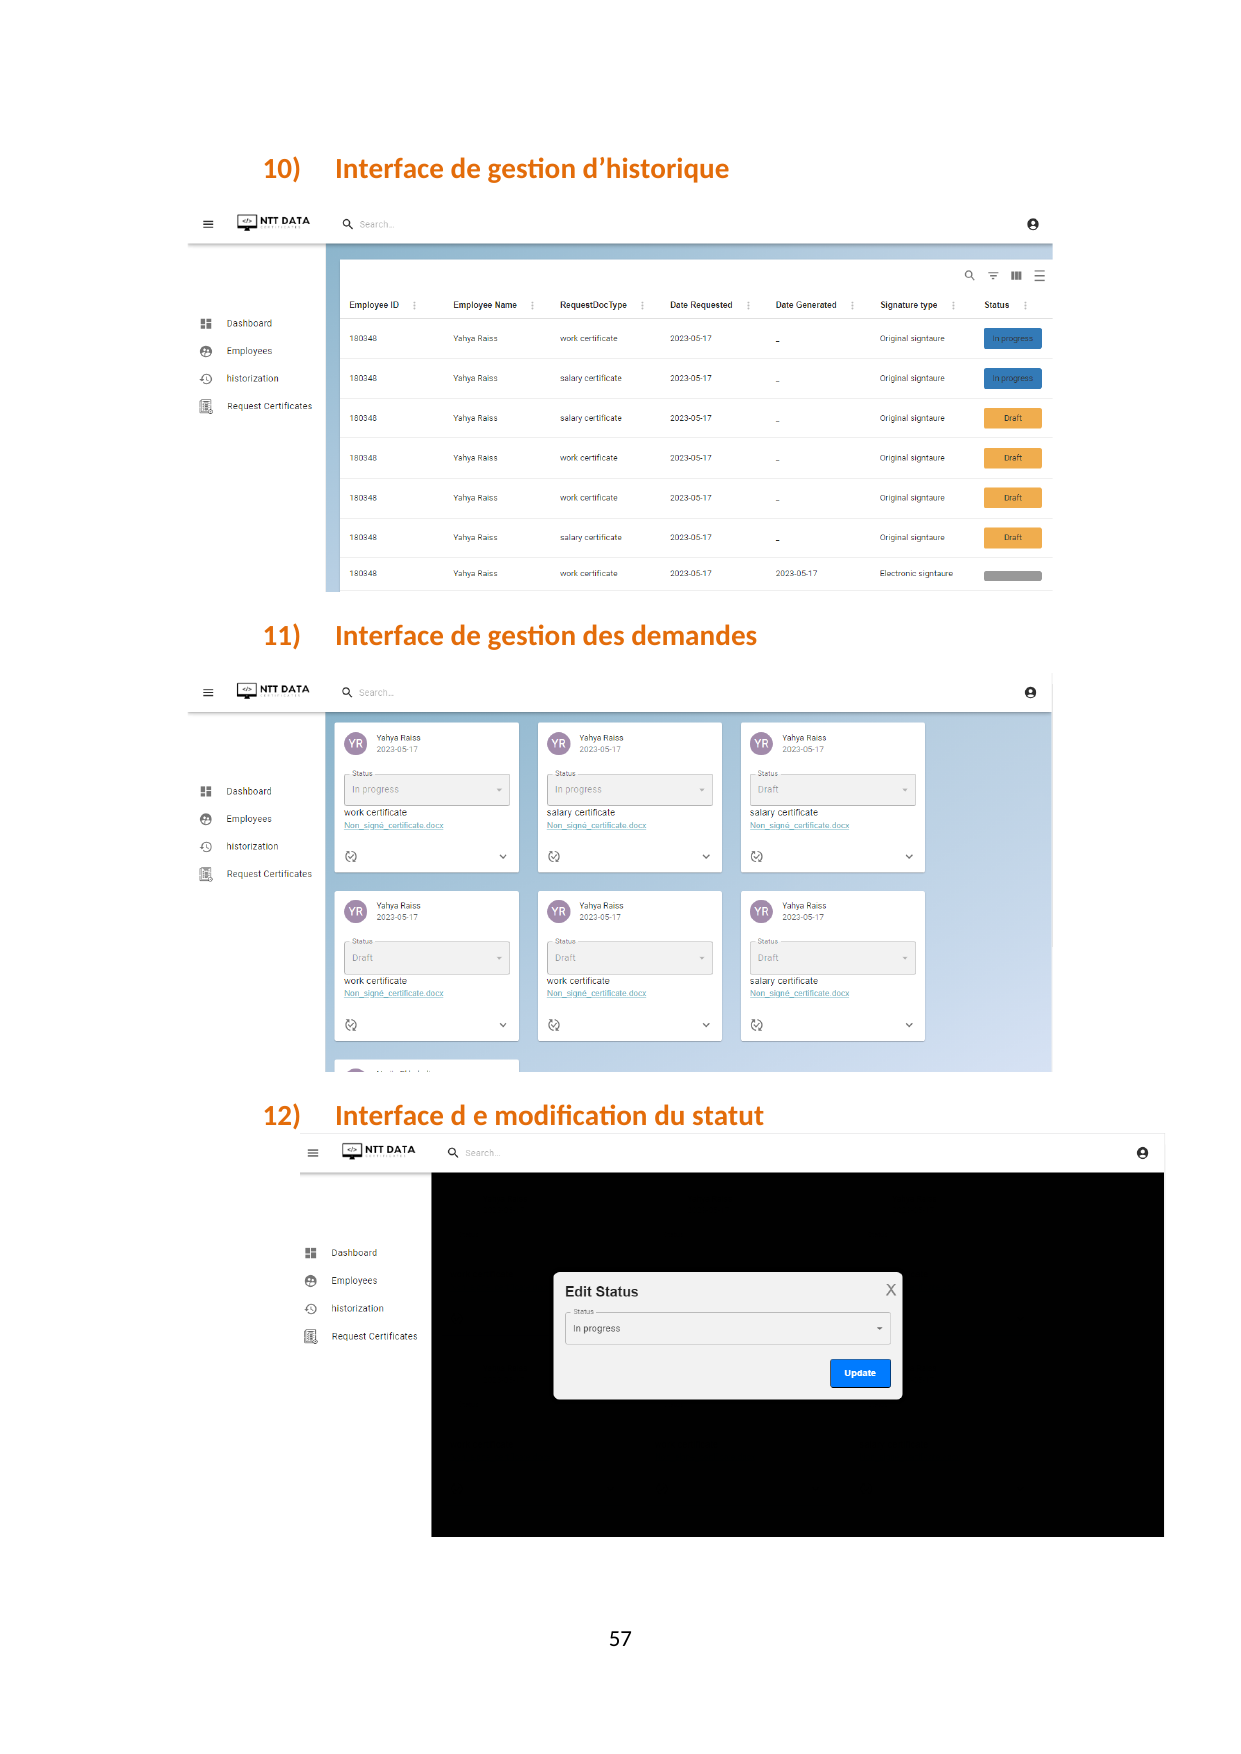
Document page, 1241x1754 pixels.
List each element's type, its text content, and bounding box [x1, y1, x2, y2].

picture [300, 1132, 1166, 1537]
picture [187, 673, 1053, 1072]
list Interface de gestion des demandes [262, 617, 1055, 652]
list Interface de gestion d’historique [262, 150, 1055, 186]
picture [187, 206, 1053, 592]
list Interface d e modification du statut [262, 1097, 1055, 1132]
